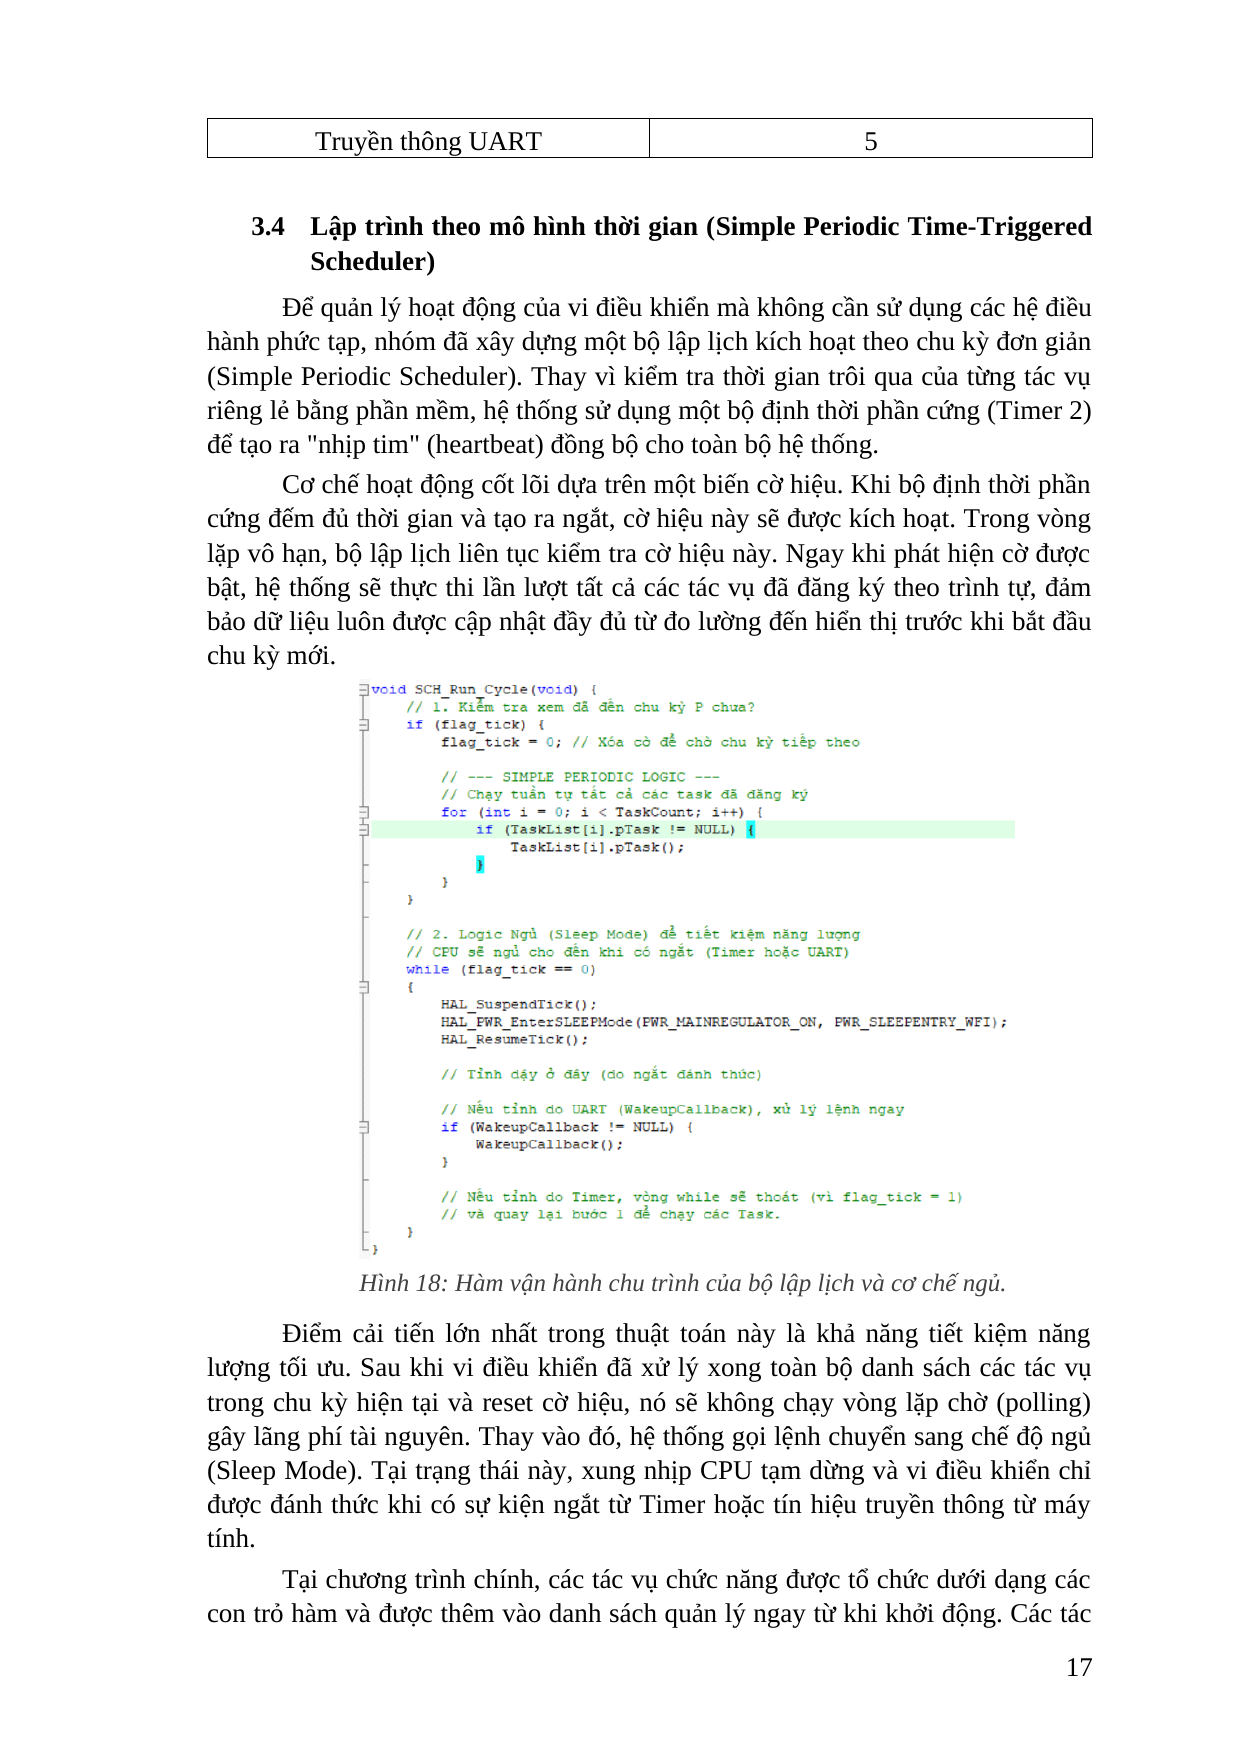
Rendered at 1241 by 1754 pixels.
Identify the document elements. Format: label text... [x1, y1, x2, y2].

text Điểm cải tiến lớn nhất trong thuật toán này là khả năng tiết kiệm năng lượng tối ưu. Sau khi vi điều khiển đã xử lý xong toàn bộ danh sách các tác vụ trong chu kỳ hiện tại và reset cờ hiệu, nó sẽ không chạy vòng lặp chờ (polling) gây lãng phí tài nguyên. Thay vào đó, hệ thống gọi lệnh chuyển sang chế độ ngủ (Sleep Mode). Tại trạng thái này, xung nhịp CPU tạm dừng và vi điều khiển chỉ được đánh thức khi có sự kiện ngắt từ Timer hoặc tín hiệu truyền thông từ máy tính. [207, 1317, 1092, 1553]
subtitle Lập trình theo mô hình thời gian (Simple Periodic Time-Triggered Scheduler) [251, 211, 1092, 276]
text Để quản lý hoạt động của vi điều khiển mà không cần sử dụng các hệ điều hành phức tạp, nhóm đã xây dựng một bộ lập lịch kích hoạt theo chu kỳ đơn giản (Simple Periodic Scheduler). Thay vì kiểm tra thời gian trôi qua của từng tác vụ riêng lẻ bằng phần mềm, hệ thống sử dụng một bộ định thời phần cứng (Timer 2) để tạo ra "nhịp tim" (heartbeat) đồng bộ cho toàn bộ hệ thống. [207, 291, 1092, 459]
table_cell Truyền thông UART [208, 119, 649, 157]
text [207, 1563, 1092, 1628]
text Cơ chế hoạt động cốt lõi dựa trên một biến cờ hiệu. Khi bộ định thời phần cứng đếm đủ thời gian và tạo ra ngắt, cờ hiệu này sẽ được kích hoạt. Trong vòng lặp vô hạn, bộ lập lịch liên tục kiểm tra cờ hiệu này. Ngay khi phát hiện cờ được bật, hệ thống sẽ thực thi lần lượt tất cả các tác vụ đã đăng ký theo trình tự, đảm bảo dữ liệu luôn được cập nhật đầy đủ từ đo lường đến hiển thị trước khi bắt đầu chu kỳ mới. [207, 468, 1092, 670]
table_cell 5 [650, 119, 1092, 157]
picture [359, 679, 1015, 1259]
